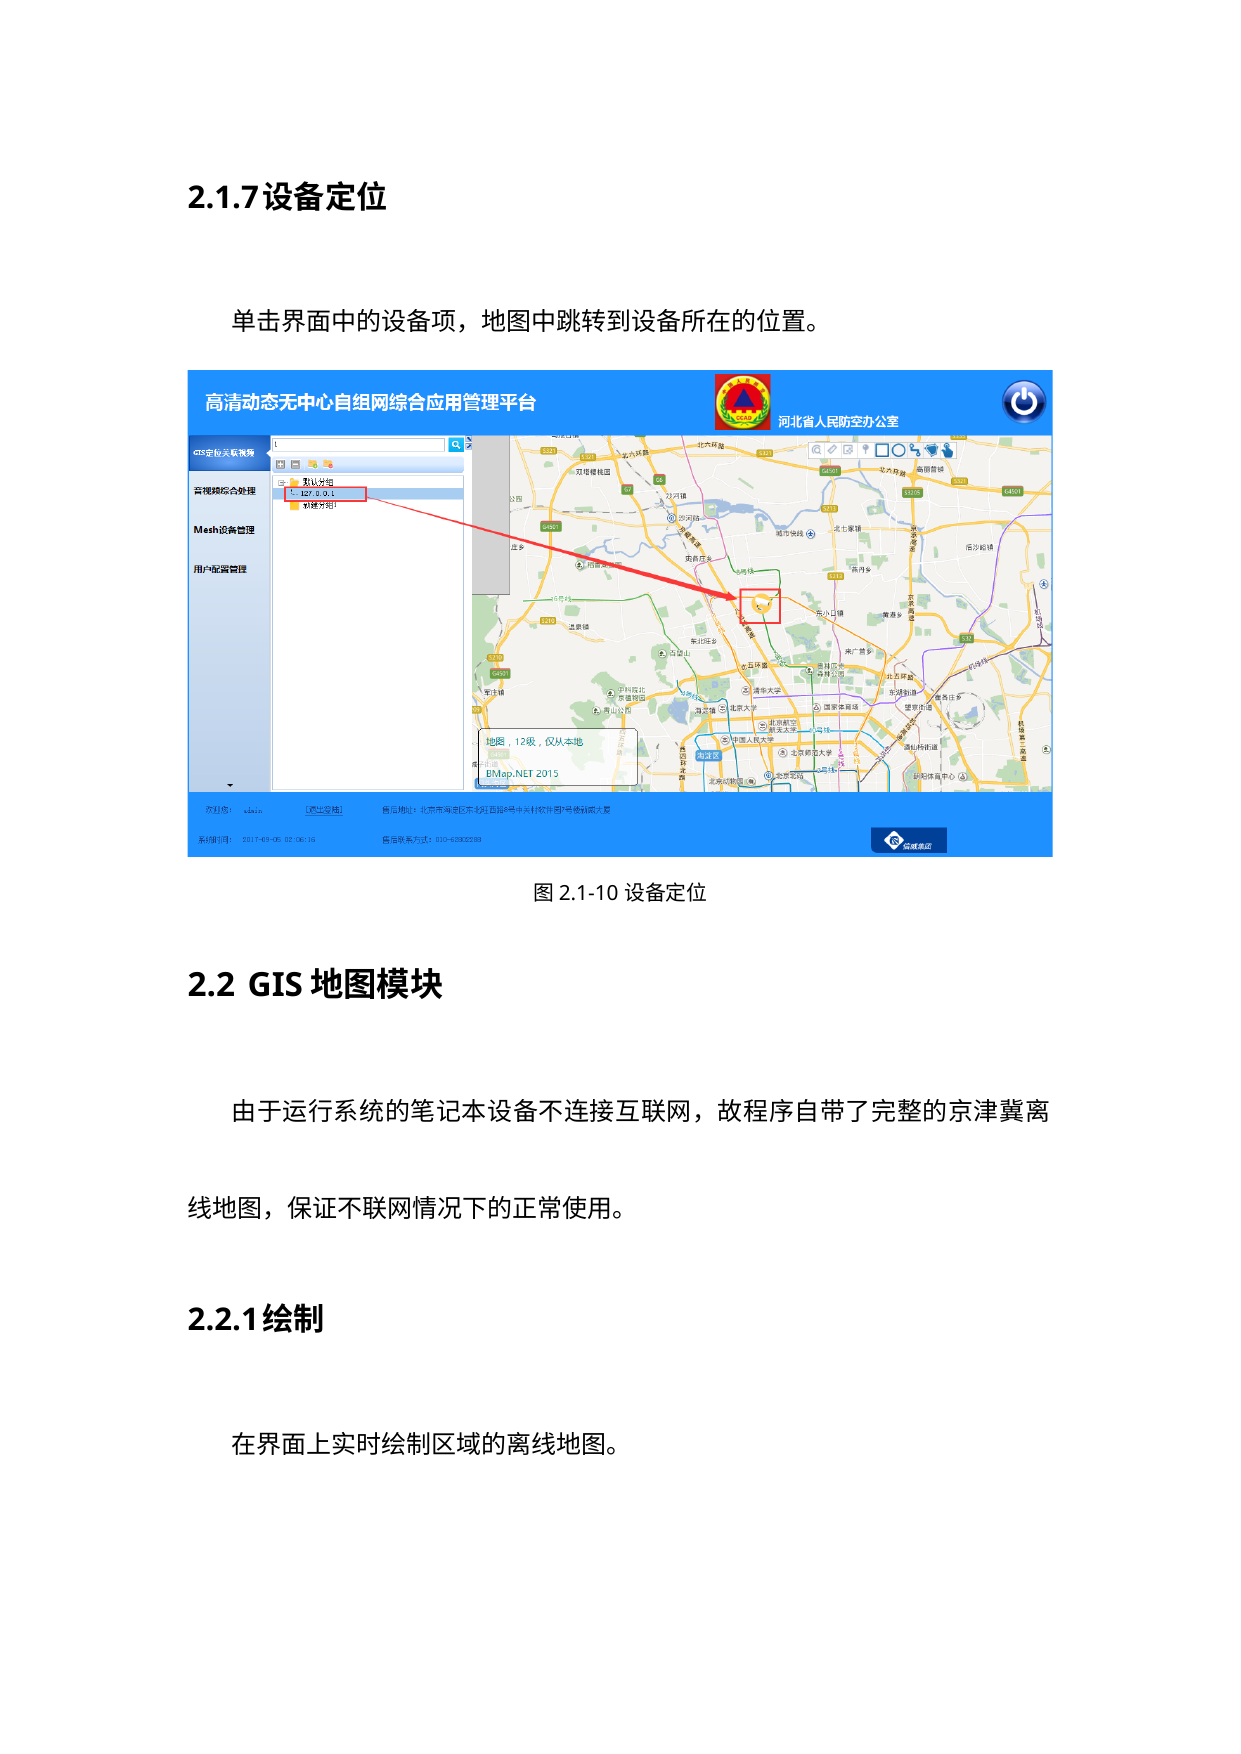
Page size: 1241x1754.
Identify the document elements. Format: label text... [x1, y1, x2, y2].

text 单击界面中的设备项，地图中跳转到设备所在的位置。 [187, 287, 1053, 352]
subtitle 绘制 [187, 1284, 1053, 1349]
text 由于运行系统的笔记本设备不连接互联网，故程序自带了完整的京津冀离线地图，保证不联网情况下的正常使用。 [187, 1077, 1053, 1239]
subtitle 设备定位 [187, 162, 1053, 227]
text 在界面上实时绘制区域的离线地图。 [187, 1410, 1053, 1475]
subtitle GIS地图模块 [187, 949, 1053, 1014]
picture [187, 370, 1053, 857]
